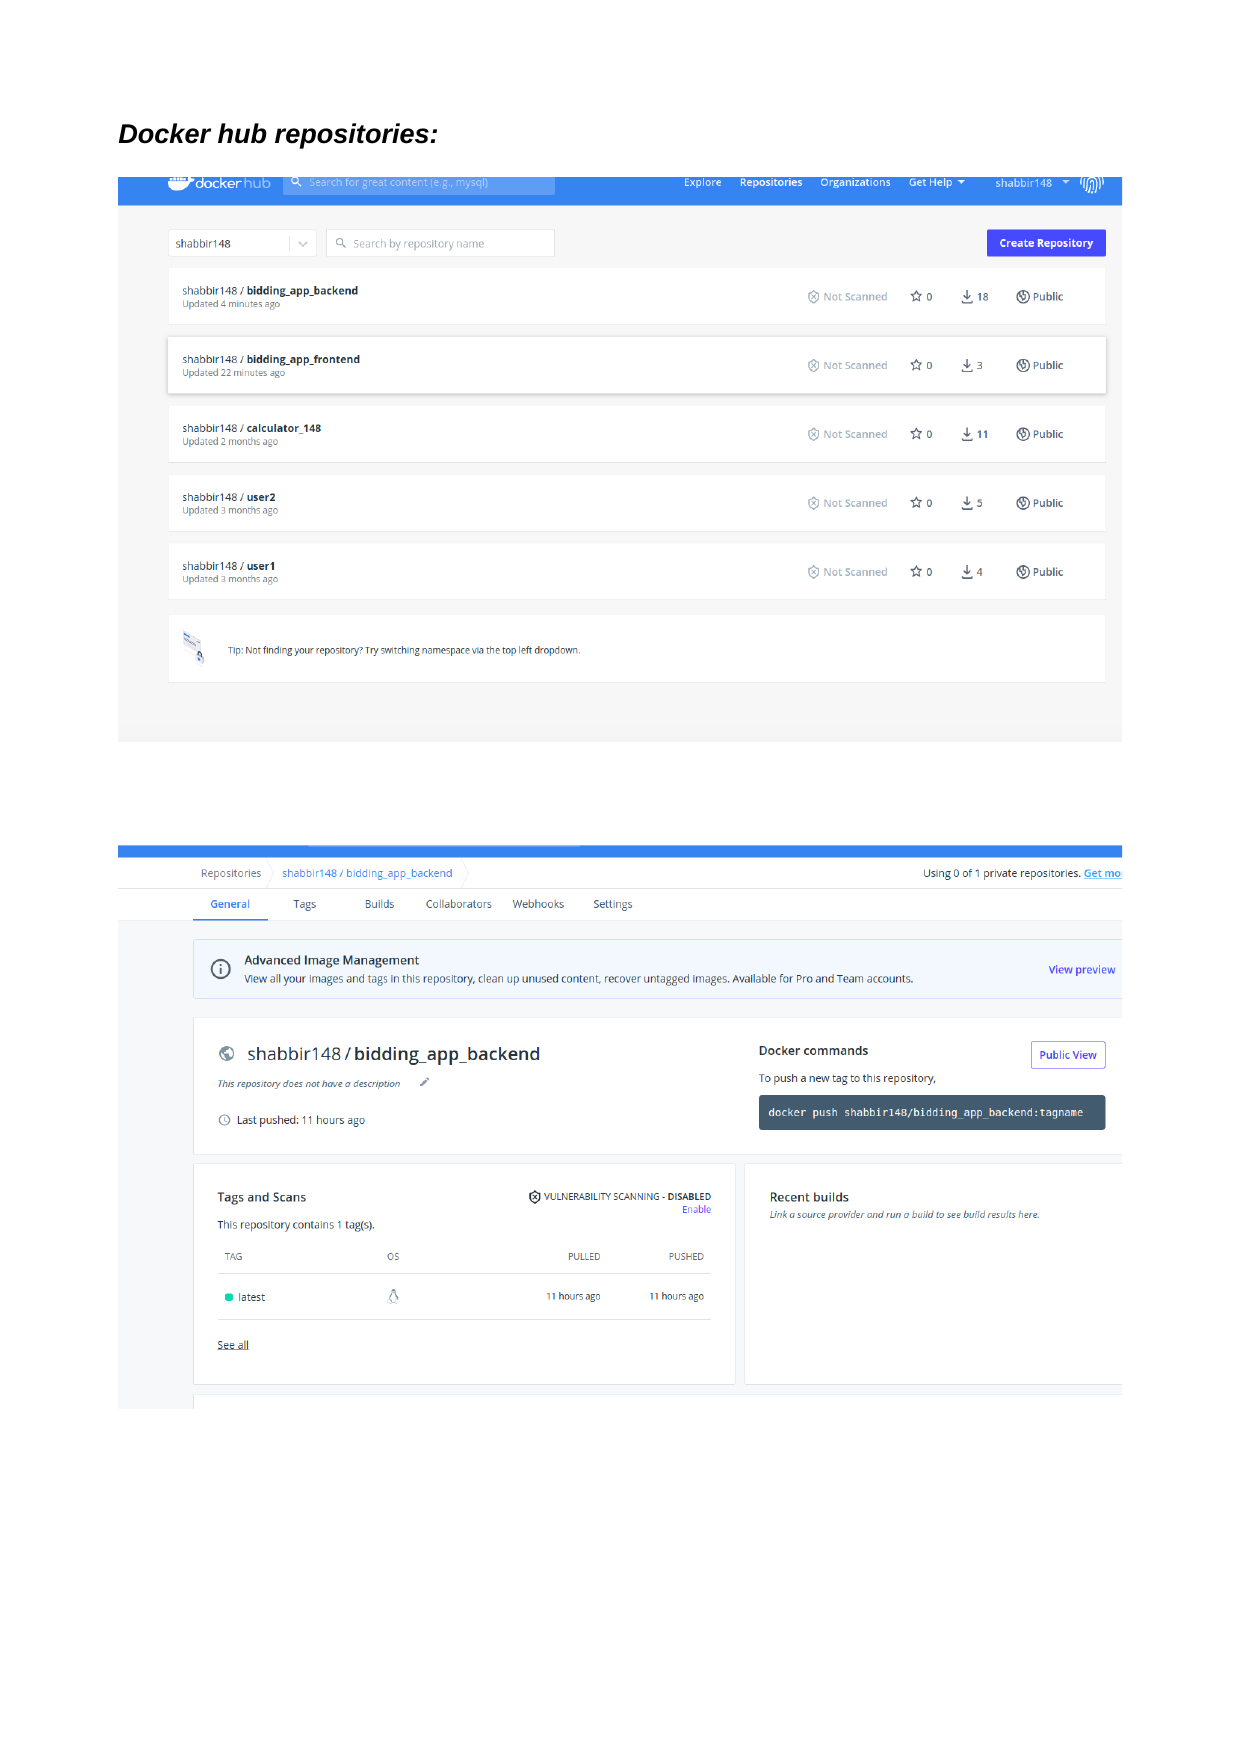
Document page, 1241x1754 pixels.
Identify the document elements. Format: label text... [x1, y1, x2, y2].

picture [118, 177, 1123, 742]
picture [118, 843, 1123, 1409]
text Docker hub repositories: [118, 118, 1122, 149]
